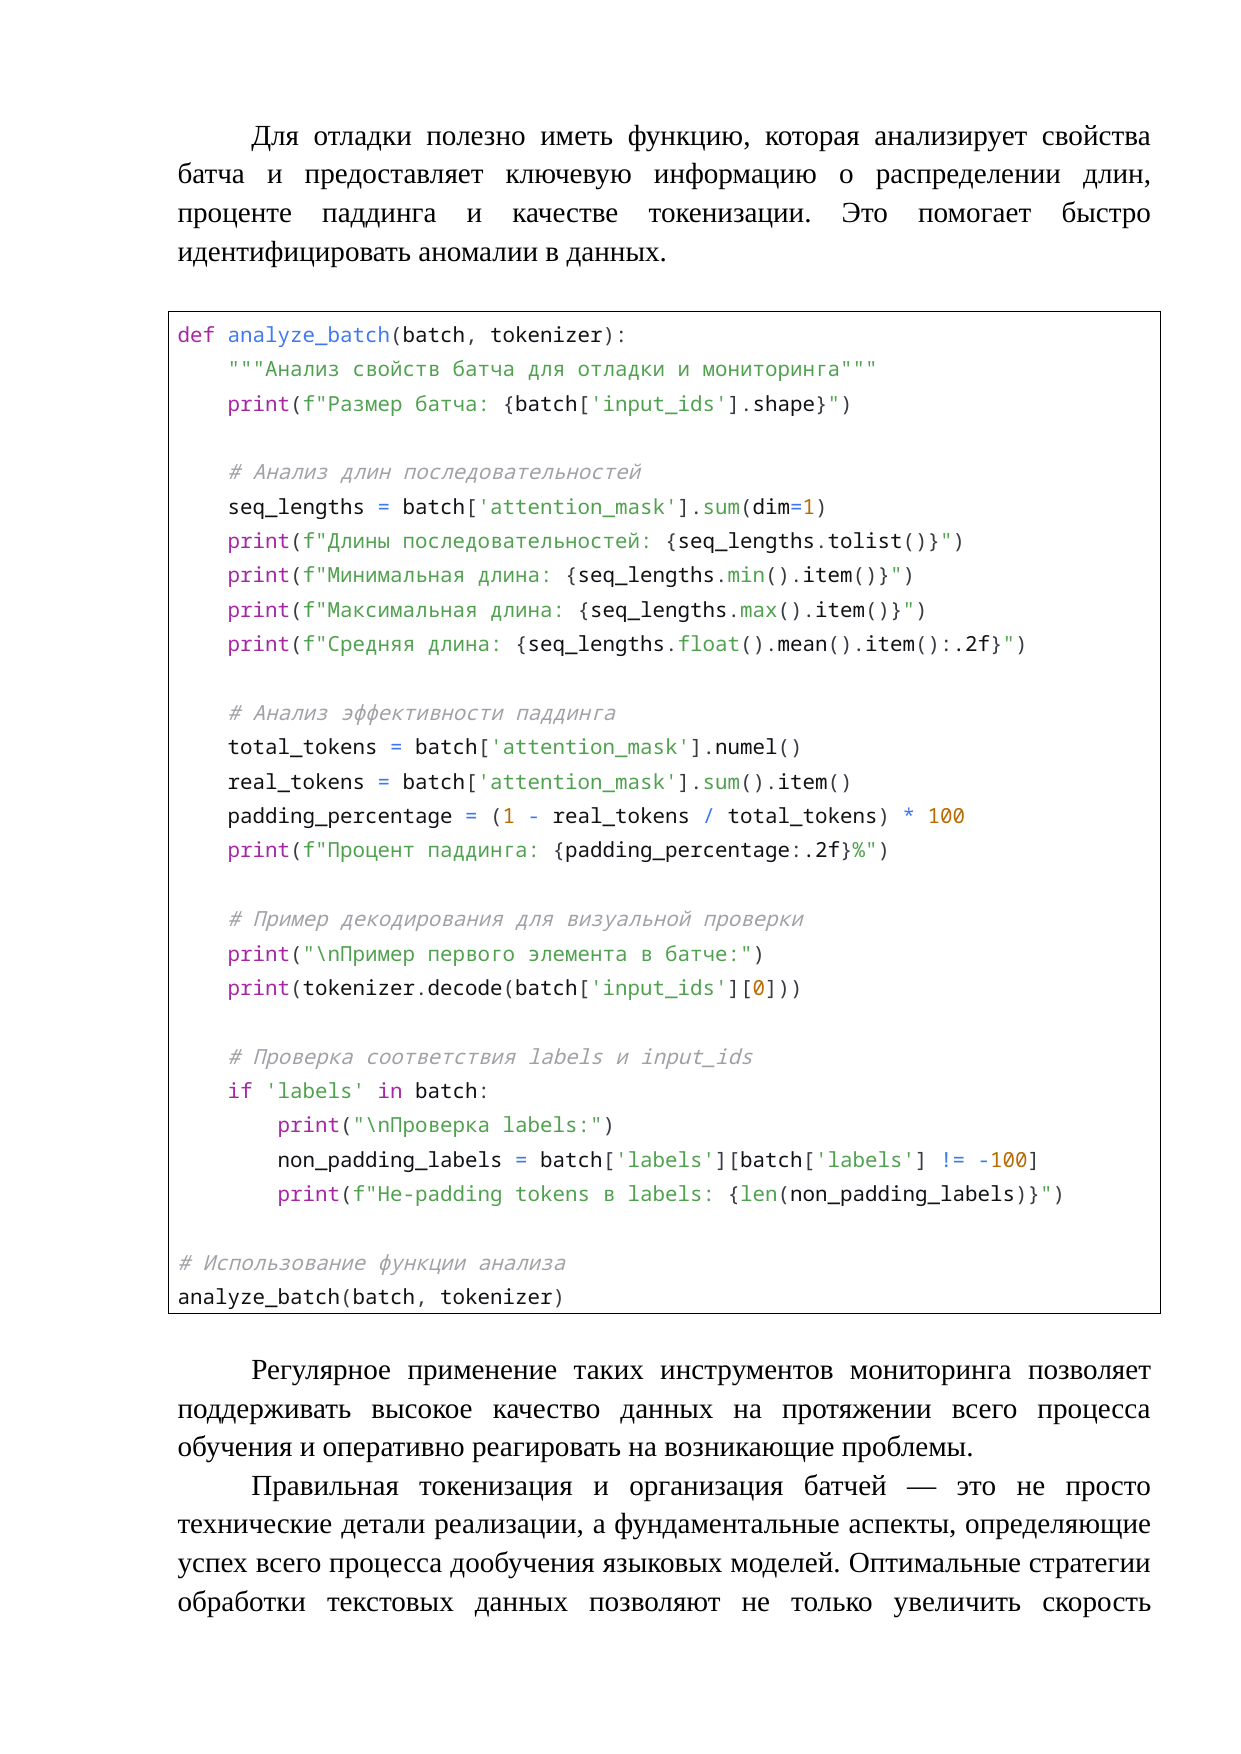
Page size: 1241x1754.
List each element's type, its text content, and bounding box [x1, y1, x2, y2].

text total_tokens = batch['attention_mask'].numel() [177, 726, 1152, 761]
text print(f"Не-padding tokens в labels: {len(non_padding_labels)}") [177, 1173, 1152, 1208]
text Для отладки полезно иметь функцию, которая анализирует свойства батча и предоставляет ключевую информацию о распределении длин, проценте паддинга и качестве токенизации. Это помогает быстро идентифицировать аномалии в данных. [177, 118, 1152, 267]
text """Анализ свойств батча для отладки и мониторинга""" [177, 348, 1152, 383]
text print(f"Минимальная длина: {seq_lengths.min().item()}") [177, 554, 1152, 589]
text print(f"Длины последовательностей: {seq_lengths.tolist()}") [177, 520, 1152, 554]
text if 'labels' in batch: [177, 1070, 1152, 1104]
text print("\nПример первого элемента в батче:") [177, 933, 1152, 967]
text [177, 1468, 1152, 1617]
text print(f"Максимальная длина: {seq_lengths.max().item()}") [177, 589, 1152, 623]
text # Анализ эффективности паддинга [177, 692, 1152, 726]
text # Анализ длин последовательностей [177, 451, 1152, 486]
text # Использование функции анализа [177, 1242, 1152, 1273]
text def analyze_batch(batch, tokenizer): [169, 312, 1160, 348]
text Регулярное применение таких инструментов мониторинга позволяет поддерживать высокое качество данных на протяжении всего процесса обучения и оперативно реагировать на возникающие проблемы. [177, 1352, 1152, 1463]
text print(f"Процент паддинга: {padding_percentage:.2f}%") [177, 829, 1152, 864]
text padding_percentage = (1 - real_tokens / total_tokens) * 100 [177, 795, 1152, 829]
text # Пример декодирования для визуальной проверки [177, 898, 1152, 933]
text analyze_batch(batch, tokenizer) [169, 1273, 1160, 1313]
text print(f"Средняя длина: {seq_lengths.float().mean().item():.2f}") [177, 623, 1152, 658]
text print(f"Размер батча: {batch['input_ids'].shape}") [177, 383, 1152, 417]
text seq_lengths = batch['attention_mask'].sum(dim=1) [177, 486, 1152, 520]
text # Проверка соответствия labels и input_ids [177, 1036, 1152, 1070]
text non_padding_labels = batch['labels'][batch['labels'] != -100] [177, 1139, 1152, 1173]
text print(tokenizer.decode(batch['input_ids'][0])) [177, 967, 1152, 1001]
text print("\nПроверка labels:") [177, 1104, 1152, 1139]
text real_tokens = batch['attention_mask'].sum().item() [177, 761, 1152, 795]
